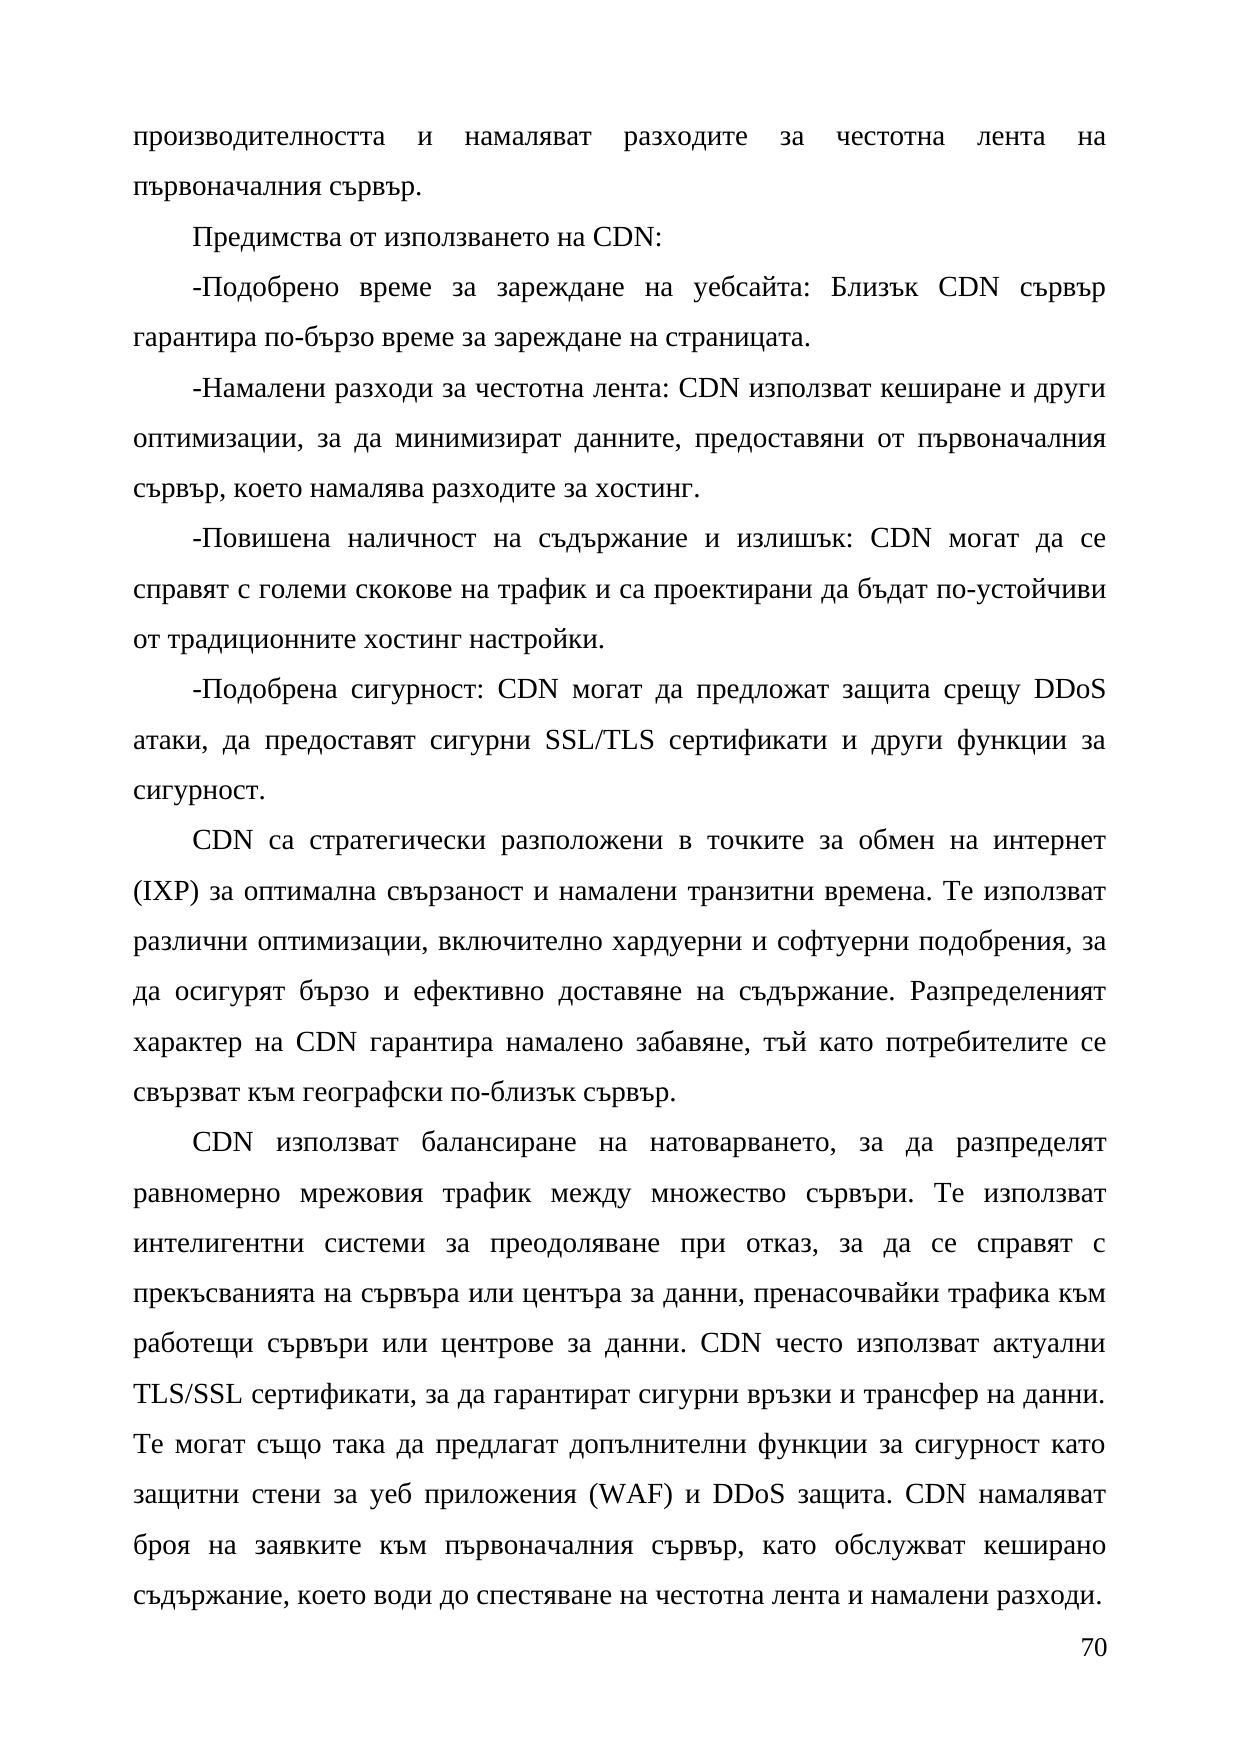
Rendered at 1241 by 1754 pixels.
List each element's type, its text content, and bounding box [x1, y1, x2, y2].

text -Подобрено време за зареждане на уебсайта: Близък CDN сървър гарантира по-бързо време за зареждане на страницата. [133, 269, 1107, 353]
text Предимства от използването на CDN: [133, 219, 1107, 252]
text -Повишена наличност на съдържание и излишък: CDN могат да се справят с големи скокове на трафик и са проектирани да бъдат по-устойчиви от традиционните хостинг настройки. [133, 521, 1107, 655]
text -Подобрена сигурност: CDN могат да предложат защита срещу DDoS атаки, да предоставят сигурни SSL/TLS сертификати и други функции за сигурност. [133, 672, 1107, 806]
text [133, 118, 1107, 202]
text -Намалени разходи за честотна лента: CDN използват кеширане и други оптимизации, за да минимизират данните, предоставяни от първоначалния сървър, което намалява разходите за хостинг. [133, 370, 1107, 504]
text CDN използват балансиране на натоварването, за да разпределят равномерно мрежовия трафик между множество сървъри. Те използват интелигентни системи за преодоляване при отказ, за да се справят с прекъсванията на сървъра или центъра за данни, пренасочвайки трафика към работещи сървъри или центрове за данни. CDN често използват актуални TLS/SSL сертификати, за да гарантират сигурни връзки и трансфер на данни. Те могат също така да предлагат допълнителни функции за сигурност като защитни стени за уеб приложения (WAF) и DDoS защита. CDN намаляват броя на заявките към първоначалния сървър, като обслужват кеширано съдържание, което води до спестяване на честотна лента и намалени разходи. [133, 1124, 1107, 1611]
text CDN са стратегически разположени в точките за обмен на интернет (IXP) за оптимална свързаност и намалени транзитни времена. Те използват различни оптимизации, включително хардуерни и софтуерни подобрения, за да осигурят бързо и ефективно доставяне на съдържание. Разпределеният характер на CDN гарантира намалено забавяне, тъй като потребителите се свързват към географски по-близък сървър. [133, 822, 1107, 1108]
